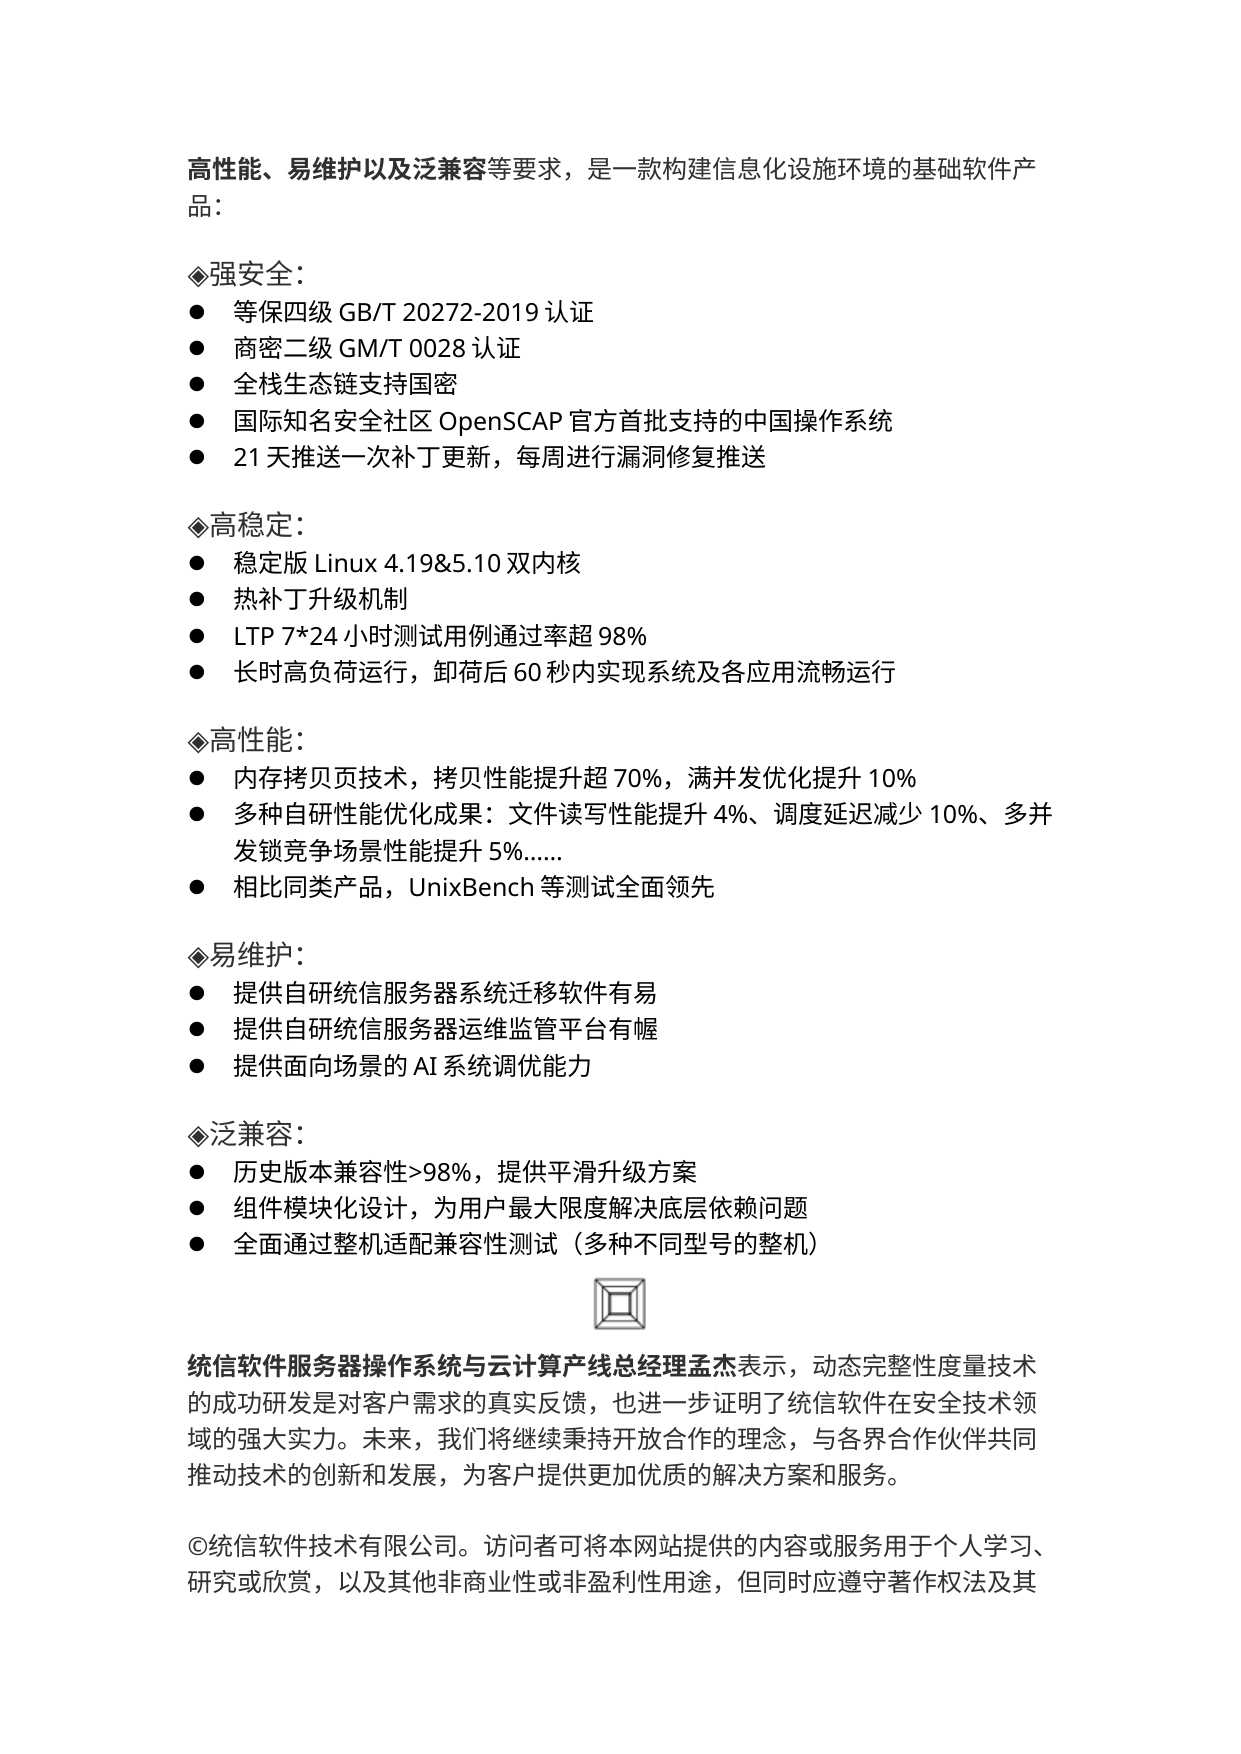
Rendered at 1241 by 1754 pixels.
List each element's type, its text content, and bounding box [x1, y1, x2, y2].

list 提供自研统信服务器运维监管平台有幄 [187, 1010, 1053, 1046]
text ◈高性能： [187, 718, 1053, 759]
list 组件模块化设计，为用户最大限度解决底层依赖问题 [187, 1189, 1053, 1225]
picture [577, 1261, 663, 1347]
list 提供面向场景的AI系统调优能力 [187, 1046, 1053, 1082]
list 长时高负荷运行，卸荷后60秒内实现系统及各应用流畅运行 [187, 652, 1053, 689]
list 全栈生态链支持国密 [187, 365, 1053, 401]
text ◈泛兼容： [187, 1112, 1053, 1152]
list 内存拷贝页技术，拷贝性能提升超70%，满并发优化提升10% [187, 759, 1053, 795]
list 国际知名安全社区OpenSCAP官方首批支持的中国操作系统 [187, 401, 1053, 437]
list 热补丁升级机制 [187, 580, 1053, 616]
list 稳定版 Linux 4.19&5.10双内核 [187, 544, 1053, 580]
list 商密二级GM/T 0028认证 [187, 329, 1053, 365]
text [187, 1526, 1053, 1598]
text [187, 150, 1053, 222]
list 全面通过整机适配兼容性测试（多种不同型号的整机） [187, 1225, 1053, 1261]
text ◈易维护： [187, 933, 1053, 974]
list 相比同类产品，UnixBench等测试全面领先 [187, 867, 1053, 904]
list 等保四级GB/T 20272-2019认证 [187, 292, 1053, 329]
list LTP 7*24小时测试用例通过率超98% [187, 616, 1053, 652]
text 统信软件服务器操作系统与云计算产线总经理孟杰表示，动态完整性度量技术的成功研发是对客户需求的真实反馈，也进一步证明了统信软件在安全技术领域的强大实力。未来，我们将继续秉持开放合作的理念，与各界合作伙伴共同推动技术的创新和发展，为客户提供更加优质的解决方案和服务。 [187, 1347, 1053, 1492]
text ◈强安全： [187, 252, 1053, 292]
list 历史版本兼容性>98%，提供平滑升级方案 [187, 1152, 1053, 1189]
list 提供自研统信服务器系统迁移软件有易 [187, 974, 1053, 1010]
list 多种自研性能优化成果：文件读写性能提升4%、调度延迟减少10%、多并发锁竞争场景性能提升5%…… [187, 795, 1053, 867]
text ◈高稳定： [187, 503, 1053, 544]
list 21天推送一次补丁更新，每周进行漏洞修复推送 [187, 437, 1053, 474]
